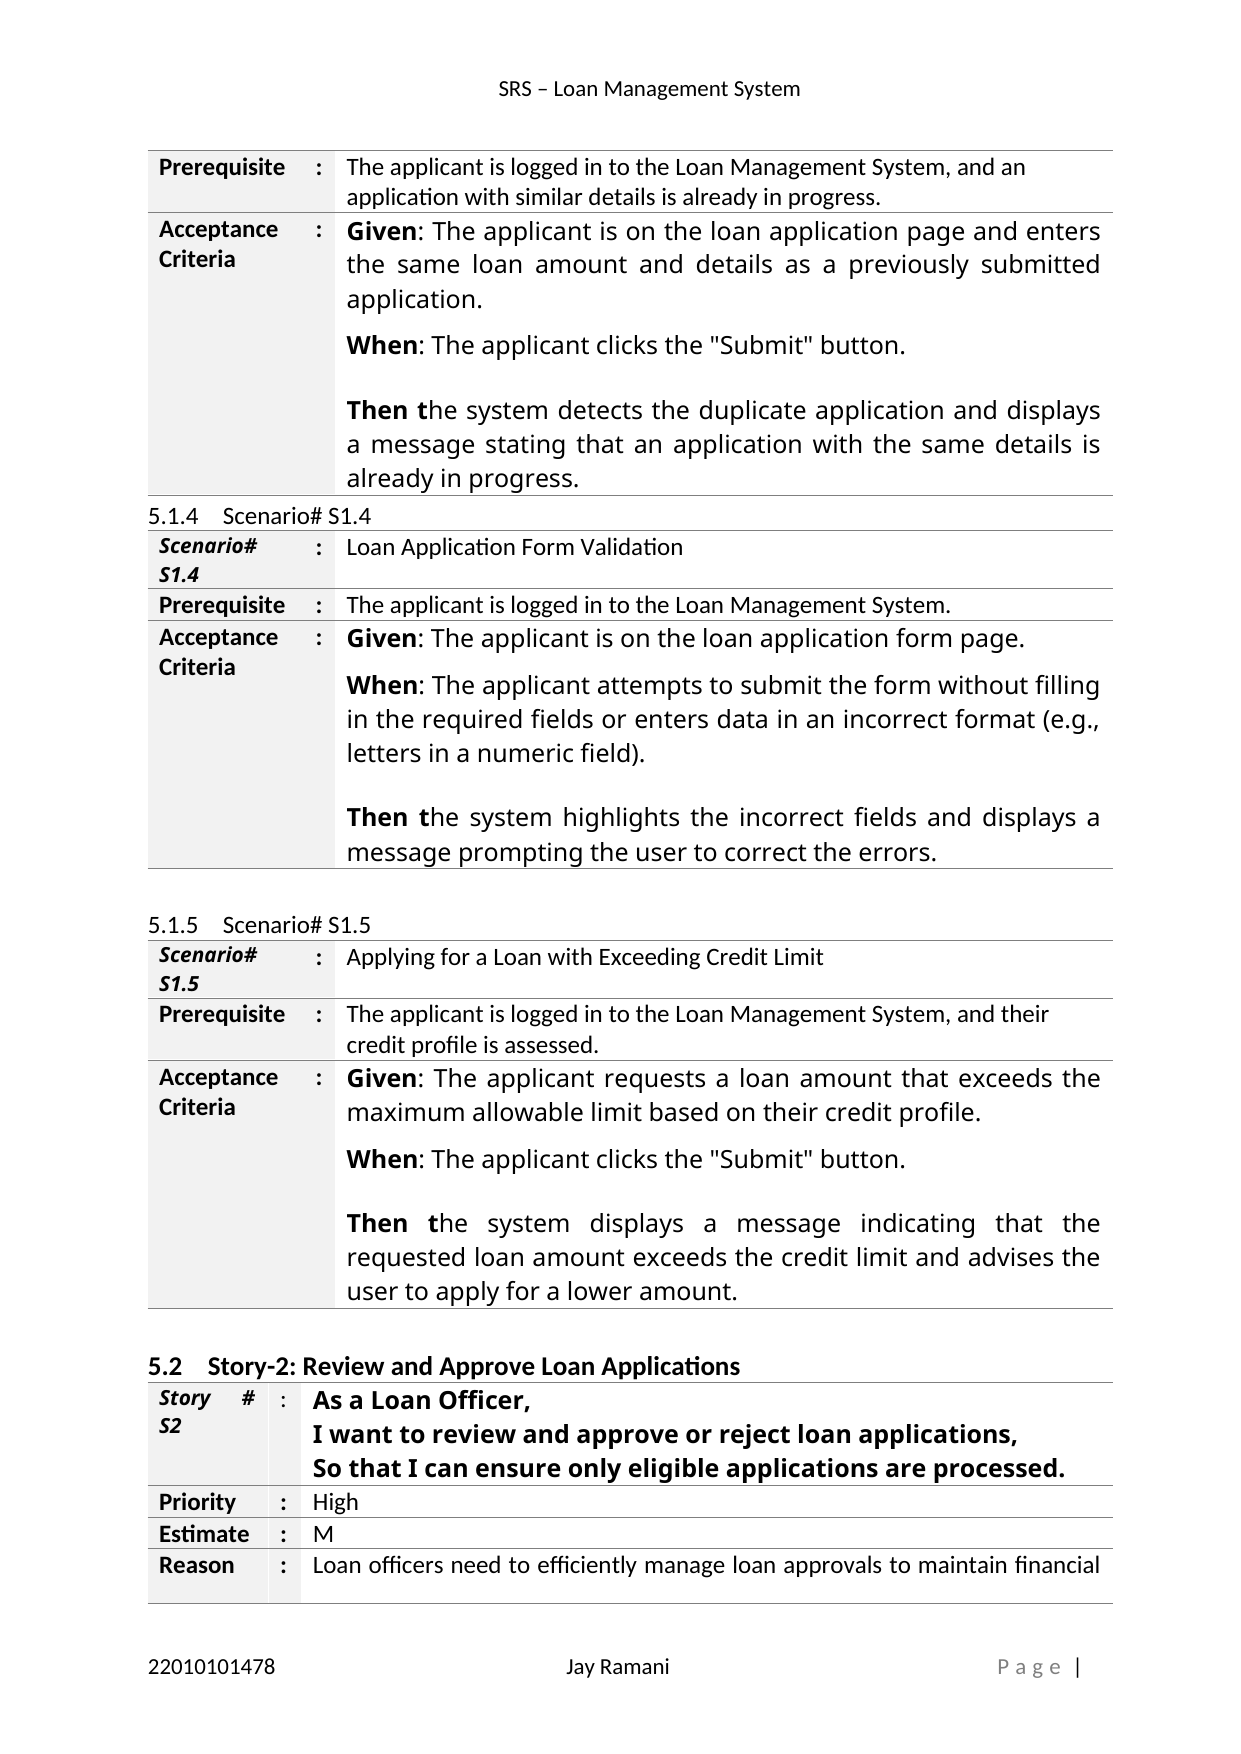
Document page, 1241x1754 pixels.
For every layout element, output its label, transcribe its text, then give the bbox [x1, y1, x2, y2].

table_cell : [304, 1061, 335, 1308]
table_cell M [301, 1518, 1113, 1548]
table_header Applying for a Loan with Exceeding Credit Limit [335, 941, 1113, 997]
table_cell : [269, 1486, 301, 1517]
table_cell : [304, 151, 335, 212]
table_cell Given: The applicant is on the loan application page and enters the same loan amount and details as a previously submitted application. When: The applicant clicks the "Submit" button. Then the system detects the duplicate application and displays a message stating that an application with the same details is already in progress. [335, 213, 1113, 494]
table_cell Prerequisite [148, 151, 304, 212]
table_cell Given: The applicant requests a loan amount that exceeds the maximum allowable limit based on their credit profile. When: The applicant clicks the "Submit" button. Then the system displays a message indicating that the requested loan amount exceeds the credit limit and advises the user to apply for a lower amount. [335, 1061, 1113, 1308]
table_cell : [269, 1518, 301, 1548]
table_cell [301, 1549, 1113, 1603]
table_cell : [269, 1549, 301, 1603]
table_cell Reason [148, 1549, 268, 1603]
table_cell Estimate [148, 1518, 268, 1548]
table_header : [304, 531, 335, 588]
subtitle Scenario# S1.4 [148, 500, 1152, 530]
table_header As a Loan Officer, I want to review and approve or reject loan applications, So that I can ensure only eligible applications are processed. [301, 1383, 1113, 1485]
table_cell Acceptance Criteria [148, 621, 304, 868]
table_cell Priority [148, 1486, 268, 1517]
subtitle Story-2: Review and Approve Loan Applications [148, 1349, 1152, 1382]
table_cell High [301, 1486, 1113, 1517]
table_header Scenario# S1.5 [148, 941, 304, 997]
table_cell : [304, 213, 335, 494]
table_cell Prerequisite [148, 589, 304, 620]
table_cell Prerequisite [148, 999, 304, 1059]
table_header Scenario# S1.4 [148, 531, 304, 588]
table_header : [269, 1383, 301, 1485]
table_cell Acceptance Criteria [148, 1061, 304, 1308]
table_cell The applicant is logged in to the Loan Management System, and an application with similar details is already in progress. [335, 151, 1113, 212]
table_header : [304, 941, 335, 997]
table_cell The applicant is logged in to the Loan Management System. [335, 589, 1113, 620]
table_cell The applicant is logged in to the Loan Management System, and their credit profile is assessed. [335, 999, 1113, 1059]
table_cell : [304, 621, 335, 868]
table_cell Given: The applicant is on the loan application form page. When: The applicant attempts to submit the form without filling in the required fields or enters data in an incorrect format (e.g., letters in a numeric field). Then the system highlights the incorrect fields and displays a message prompting the user to correct the errors. [335, 621, 1113, 868]
table_header Story # S2 [148, 1383, 268, 1485]
table_cell Acceptance Criteria [148, 213, 304, 494]
table_cell : [304, 999, 335, 1059]
subtitle Scenario# S1.5 [148, 909, 1152, 939]
table_header Loan Application Form Validation [335, 531, 1113, 588]
table_cell : [304, 589, 335, 620]
